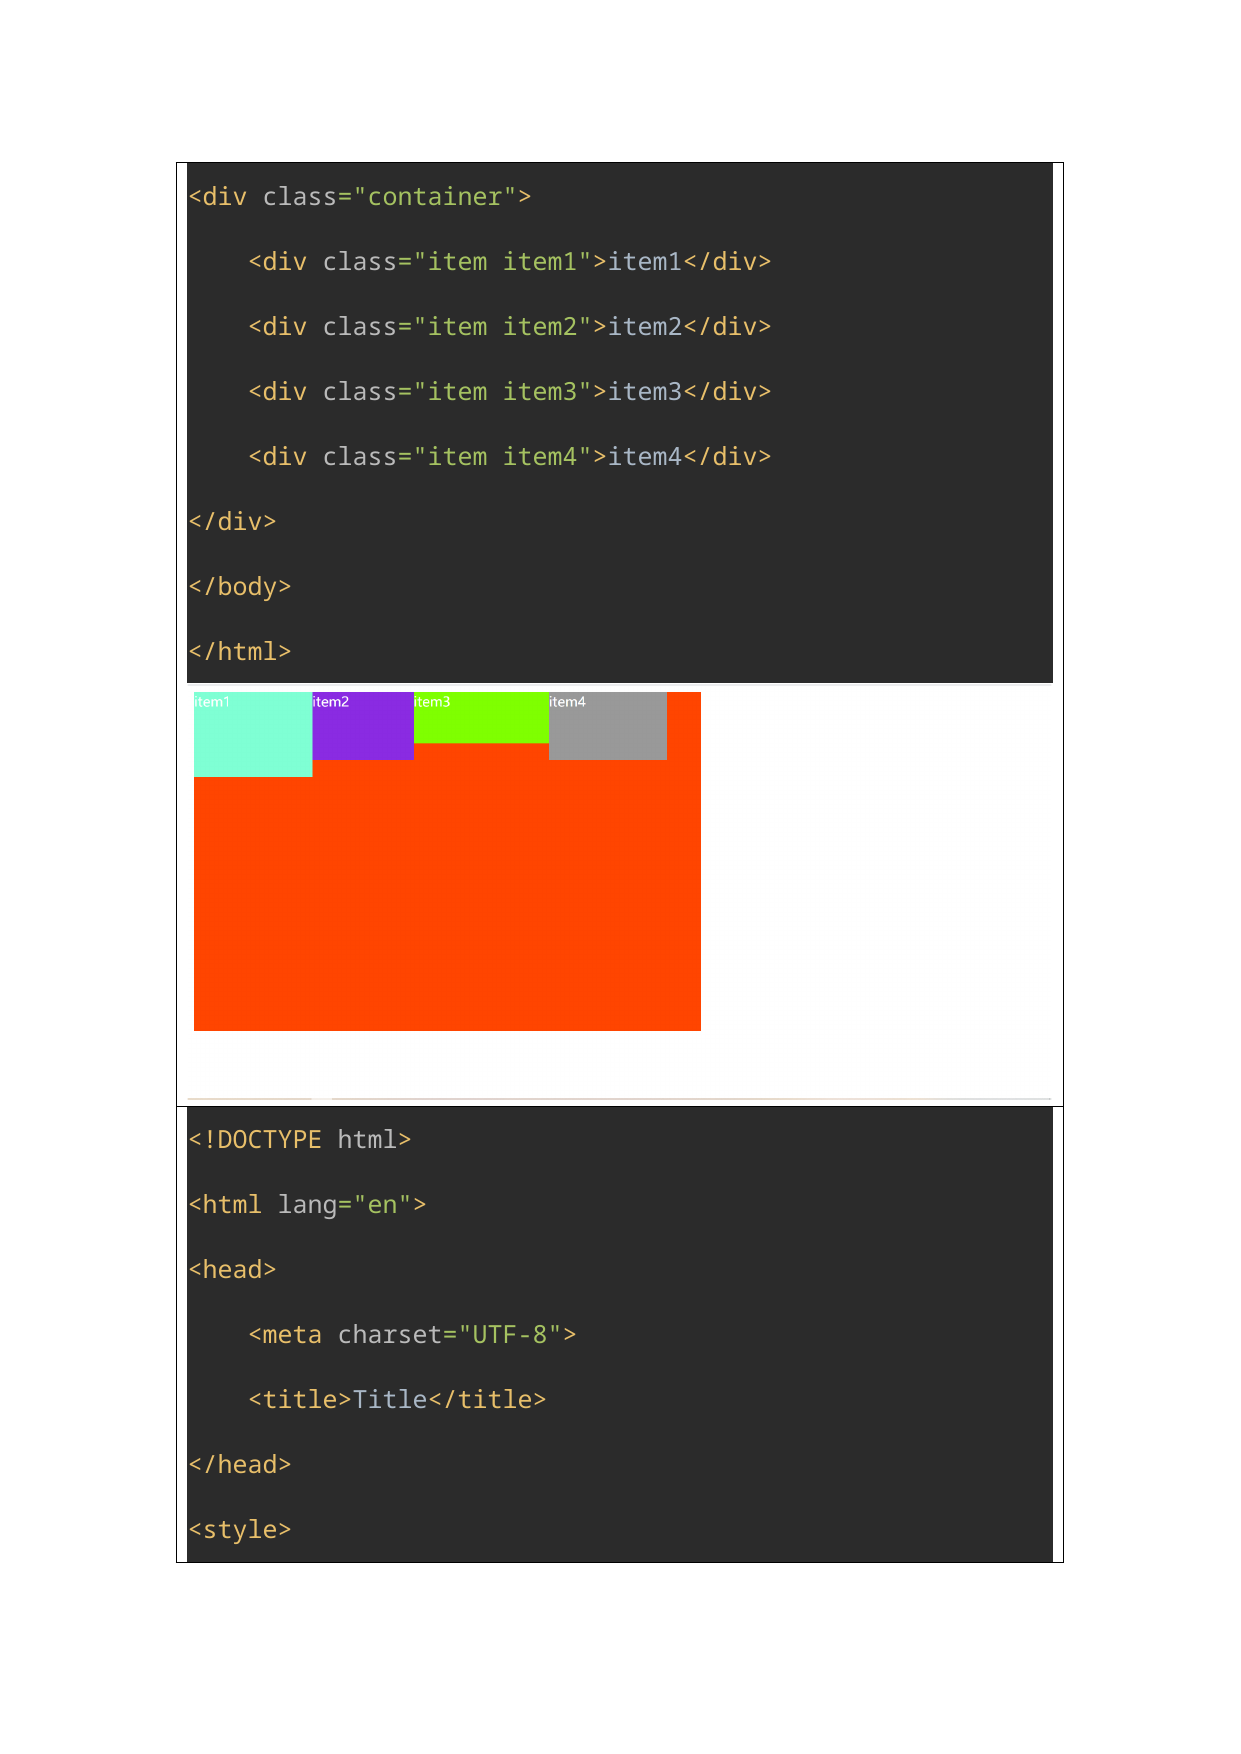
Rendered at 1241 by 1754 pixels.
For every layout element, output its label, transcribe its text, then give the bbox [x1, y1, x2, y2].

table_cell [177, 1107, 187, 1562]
picture [187, 683, 1052, 1100]
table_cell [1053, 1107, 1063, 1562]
